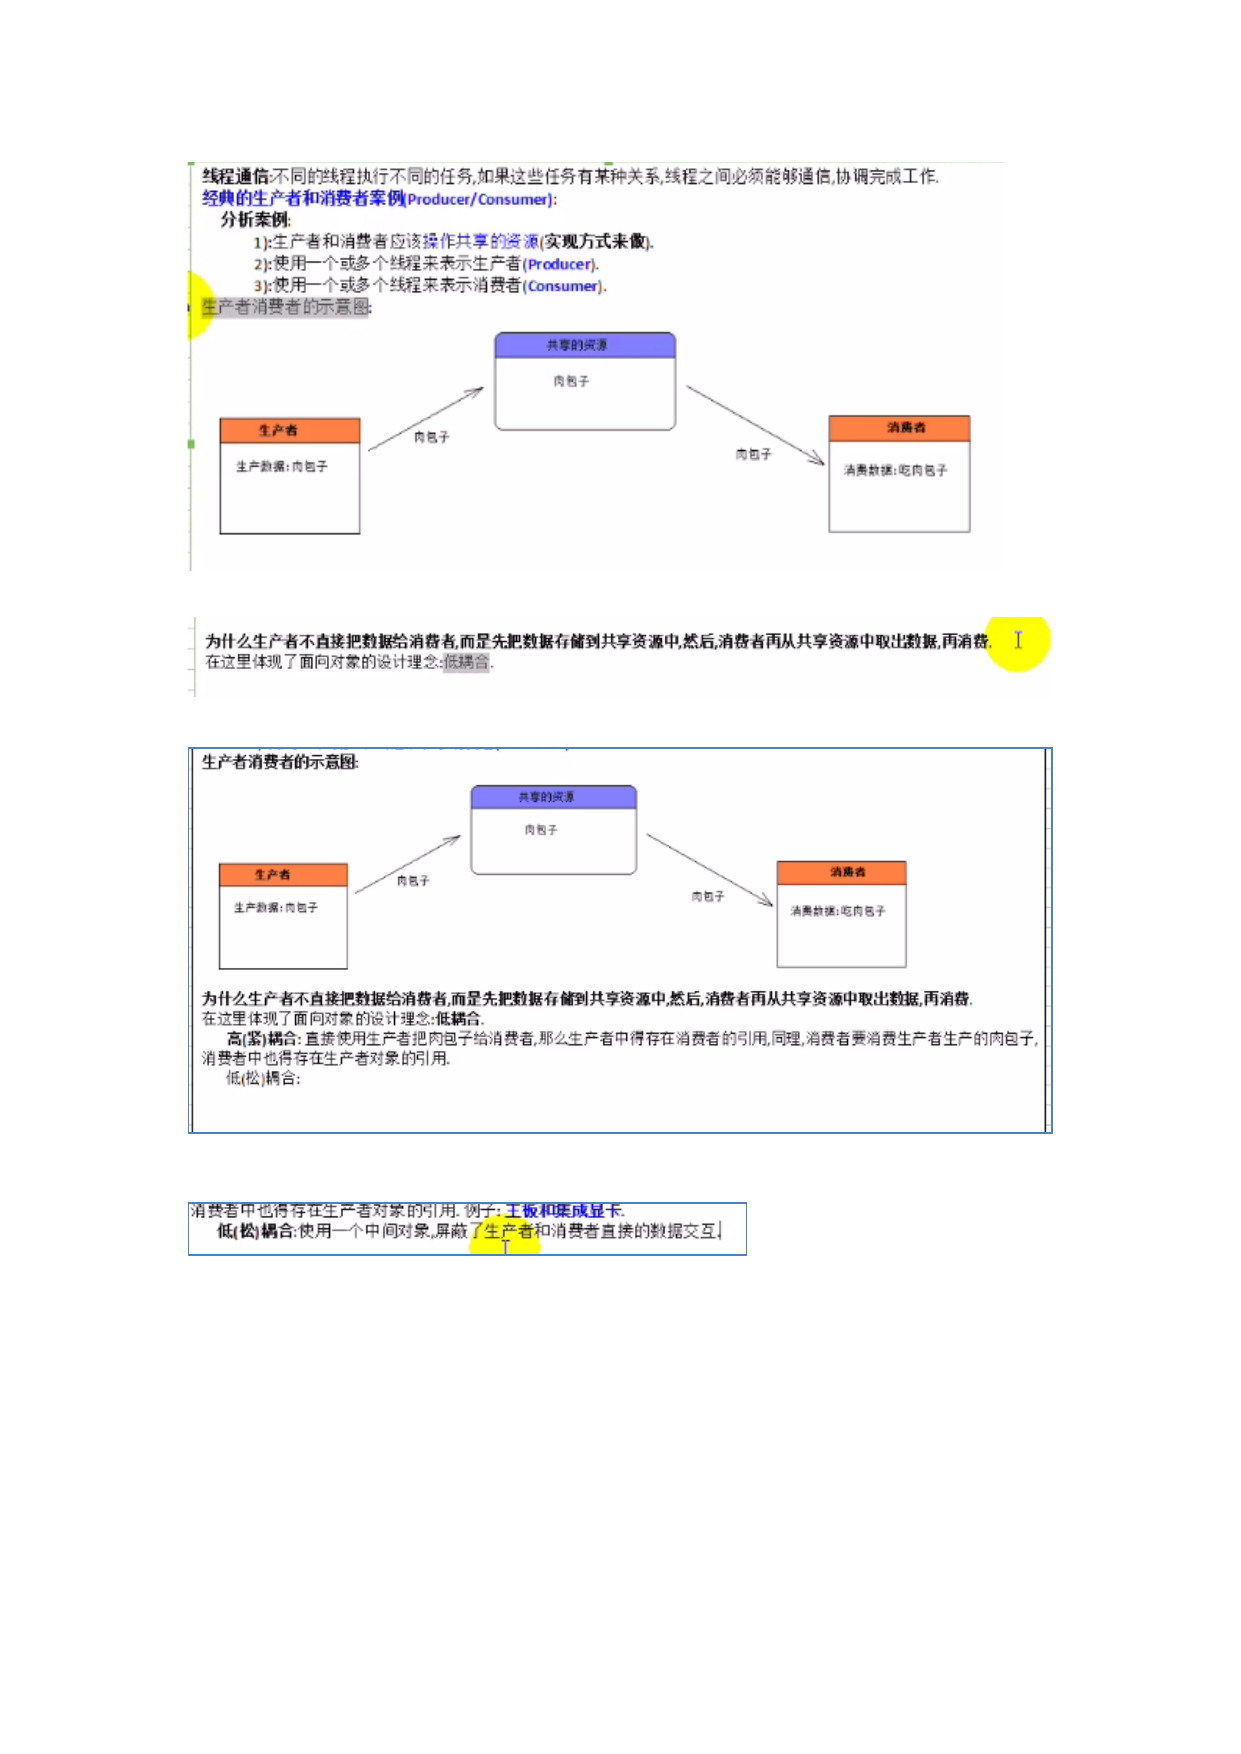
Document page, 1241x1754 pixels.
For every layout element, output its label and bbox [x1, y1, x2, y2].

picture [187, 617, 1053, 697]
picture [187, 162, 1004, 571]
picture [189, 1204, 746, 1254]
picture [189, 749, 1051, 1132]
